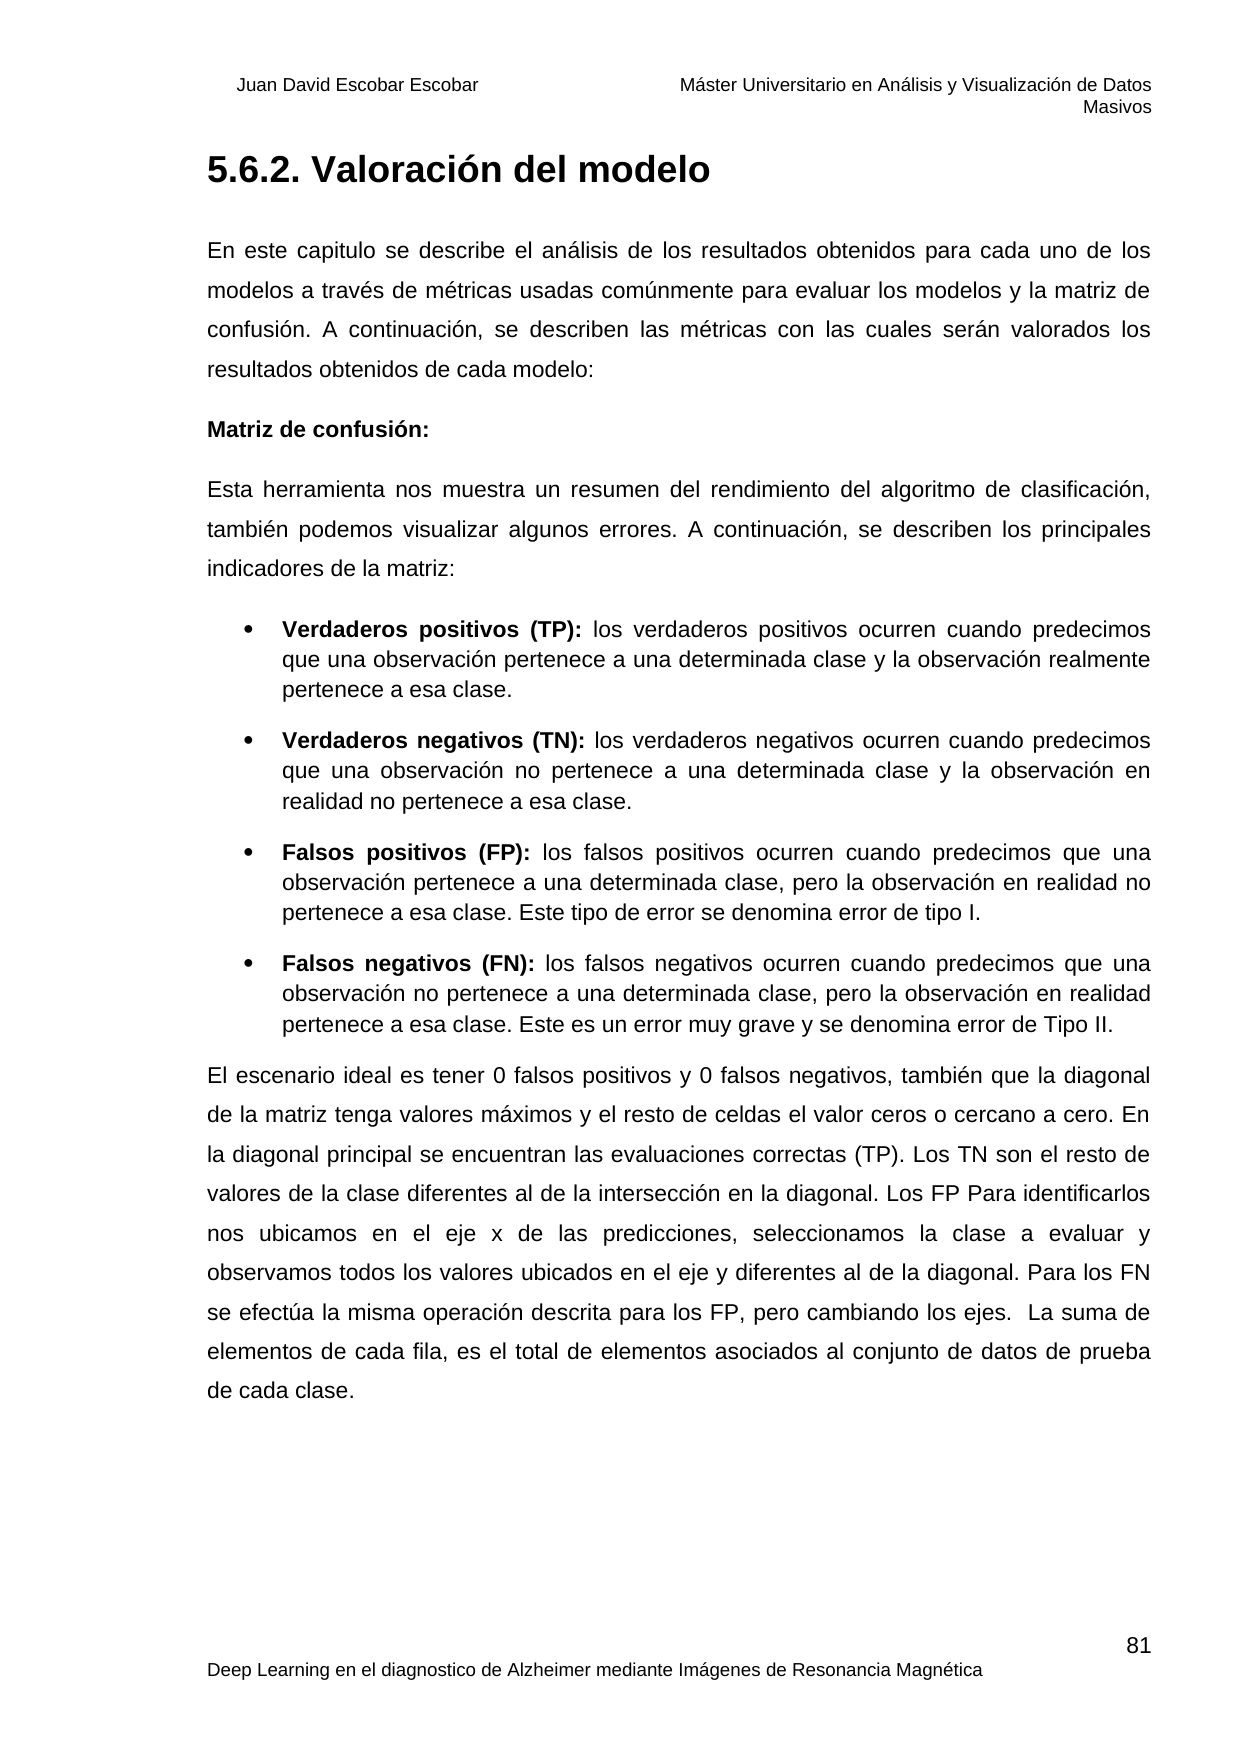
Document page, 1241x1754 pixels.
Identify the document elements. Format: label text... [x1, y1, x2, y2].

text En este capitulo se describe el análisis de los resultados obtenidos para cada uno de los modelos a través de métricas usadas comúnmente para evaluar los modelos y la matriz de confusión. A continuación, se describen las métricas con las cuales serán valorados los resultados obtenidos de cada modelo: [207, 237, 1152, 382]
subtitle 5.6.2. Valoración del modelo [207, 148, 1152, 191]
list Verdaderos positivos (TP): los verdaderos positivos ocurren cuando predecimos que una observación pertenece a una determinada clase y la observación realmente pertenece a esa clase. [244, 616, 1152, 702]
text El escenario ideal es tener 0 falsos positivos y 0 falsos negativos, también que la diagonal de la matriz tenga valores máximos y el resto de celdas el valor ceros o cercano a cero. En la diagonal principal se encuentran las evaluaciones correctas (TP). Los TN son el resto de valores de la clase diferentes al de la intersección en la diagonal. Los FP Para identificarlos nos ubicamos en el eje x de las predicciones, seleccionamos la clase a evaluar y observamos todos los valores ubicados en el eje y diferentes al de la diagonal. Para los FN se efectúa la misma operación descrita para los FP, pero cambiando los ejes. La suma de elementos de cada fila, es el total de elementos asociados al conjunto de datos de prueba de cada clase. [207, 1062, 1152, 1404]
text Esta herramienta nos muestra un resumen del rendimiento del algoritmo de clasificación, también podemos visualizar algunos errores. A continuación, se describen los principales indicadores de la matriz: [207, 476, 1152, 582]
list Verdaderos negativos (TN): los verdaderos negativos ocurren cuando predecimos que una observación no pertenece a una determinada clase y la observación en realidad no pertenece a esa clase. [244, 727, 1152, 814]
list Falsos negativos (FN): los falsos negativos ocurren cuando predecimos que una observación no pertenece a una determinada clase, pero la observación en realidad pertenece a esa clase. Este es un error muy grave y se denomina error de Tipo II. [244, 950, 1152, 1037]
list Falsos positivos (FP): los falsos positivos ocurren cuando predecimos que una observación pertenece a una determinada clase, pero la observación en realidad no pertenece a esa clase. Este tipo de error se denomina error de tipo I. [244, 839, 1152, 925]
text Matriz de confusión: [207, 416, 1152, 442]
